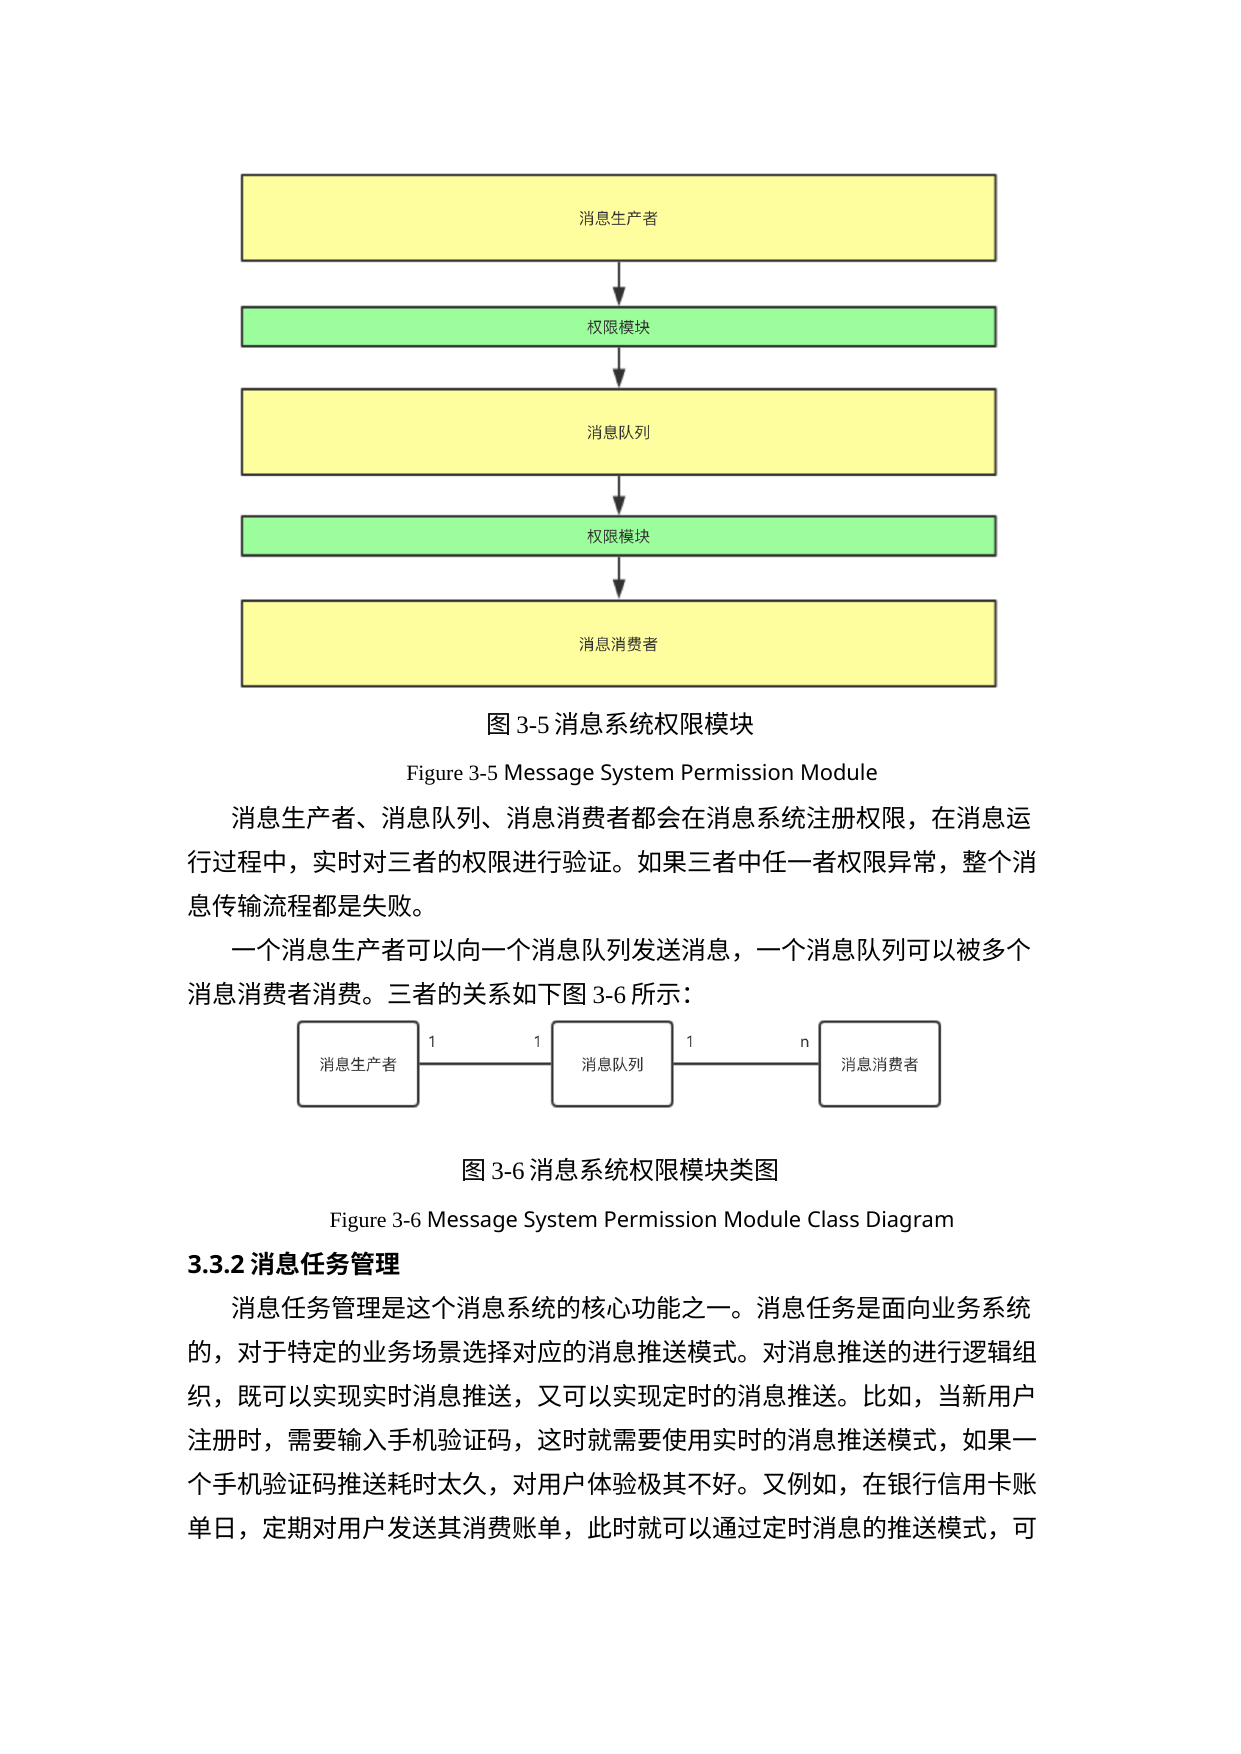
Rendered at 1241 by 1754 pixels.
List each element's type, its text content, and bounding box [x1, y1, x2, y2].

text 消息生产者、消息队列、消息消费者都会在消息系统注册权限，在消息运行过程中，实时对三者的权限进行验证。如果三者中任一者权限异常，整个消息传输流程都是失败。 [187, 794, 1053, 927]
picture [238, 172, 1002, 691]
text 图3-6消息系统权限模块类图 [187, 1147, 1053, 1191]
text 3.3.2消息任务管理 [187, 1241, 1050, 1285]
list Figure 3-5 Message System Permission Module [187, 757, 1053, 787]
text 图3-5消息系统权限模块 [187, 701, 1053, 745]
picture [292, 1014, 949, 1112]
list Figure 3-6 Message System Permission Module Class Diagram [187, 1203, 1053, 1233]
text 一个消息生产者可以向一个消息队列发送消息，一个消息队列可以被多个消息消费者消费。三者的关系如下图3-6所示： [187, 927, 1053, 1015]
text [187, 1285, 1053, 1549]
